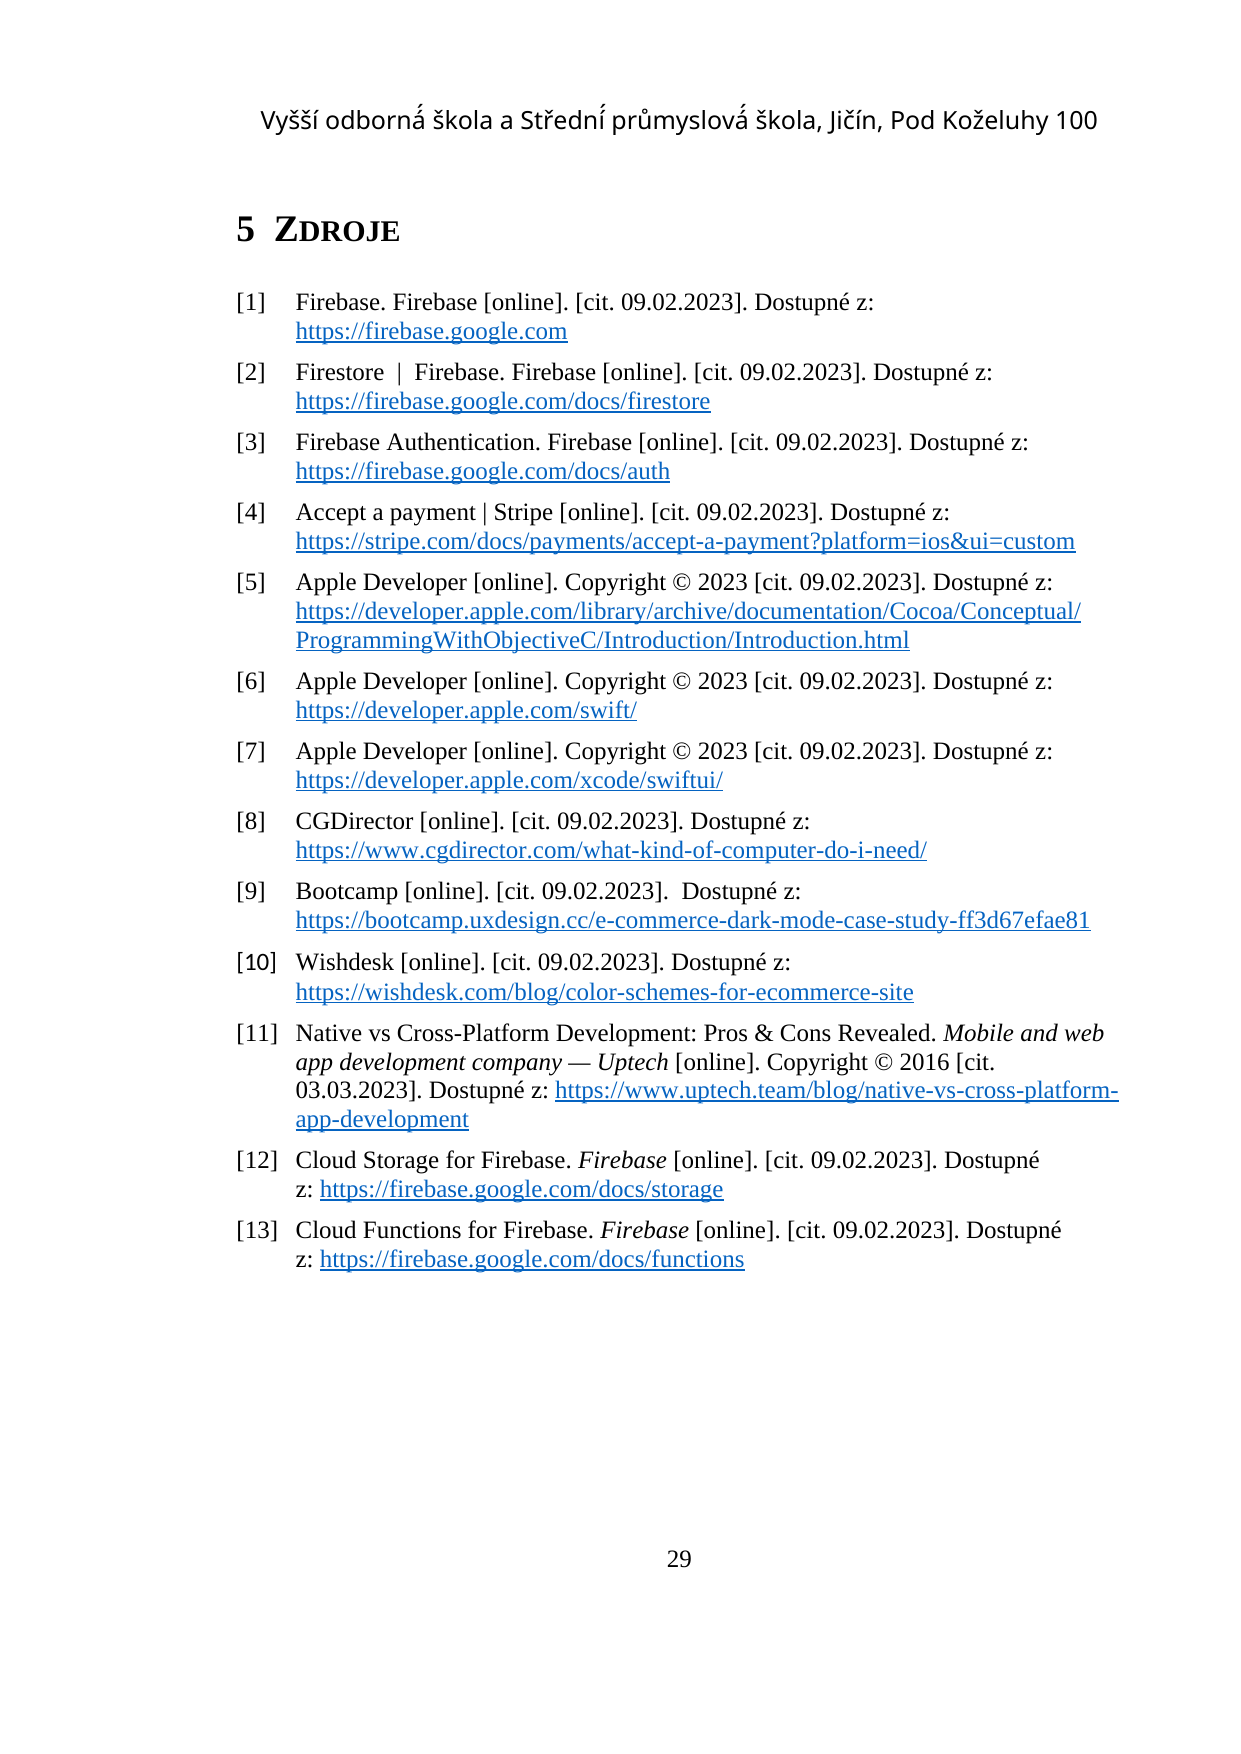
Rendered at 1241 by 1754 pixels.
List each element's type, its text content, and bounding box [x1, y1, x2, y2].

text Cloud Storage for Firebase. Firebase [online]. [cit. 09.02.2023]. Dostupné z: https://firebase.google.com/docs/storage [236, 1145, 1122, 1203]
text Accept a payment | Stripe [online]. [cit. 09.02.2023]. Dostupné z: https://stripe.com/docs/payments/accept-a-payment?platform=ios&ui=custom [236, 497, 1122, 555]
subtitle Zdroje [236, 207, 1122, 250]
text Native vs Cross-Platform Development: Pros & Cons Revealed. Mobile and web app development company — Uptech [online]. Copyright © 2016 [cit. 03.03.2023]. Dostupné z: https://www.uptech.team/blog/native-vs-cross-platform-app-development [236, 1018, 1122, 1133]
text Wishdesk [online]. [cit. 09.02.2023]. Dostupné z: https://wishdesk.com/blog/color-schemes-for-ecommerce-site [236, 946, 1122, 1005]
text Bootcamp [online]. [cit. 09.02.2023]. Dostupné z: https://bootcamp.uxdesign.cc/e-commerce-dark-mode-case-study-ff3d67efae81 [236, 876, 1122, 934]
text CGDirector [online]. [cit. 09.02.2023]. Dostupné z: https://www.cgdirector.com/what-kind-of-computer-do-i-need/ [236, 806, 1122, 864]
text Firestore | Firebase. Firebase [online]. [cit. 09.02.2023]. Dostupné z: https://firebase.google.com/docs/firestore [236, 357, 1122, 415]
text Apple Developer [online]. Copyright © 2023 [cit. 09.02.2023]. Dostupné z: https://developer.apple.com/swift/ [236, 666, 1122, 724]
text Firebase Authentication. Firebase [online]. [cit. 09.02.2023]. Dostupné z: https://firebase.google.com/docs/auth [236, 427, 1122, 485]
text Firebase. Firebase [online]. [cit. 09.02.2023]. Dostupné z: https://firebase.google.com [236, 287, 1122, 345]
text Apple Developer [online]. Copyright © 2023 [cit. 09.02.2023]. Dostupné z: https://developer.apple.com/library/archive/documentation/Cocoa/Conceptual/ProgrammingWithObjectiveC/Introduction/Introduction.html [236, 567, 1122, 654]
text Apple Developer [online]. Copyright © 2023 [cit. 09.02.2023]. Dostupné z: https://developer.apple.com/xcode/swiftui/ [236, 736, 1122, 794]
text Cloud Functions for Firebase. Firebase [online]. [cit. 09.02.2023]. Dostupné z: https://firebase.google.com/docs/functions [236, 1215, 1122, 1273]
